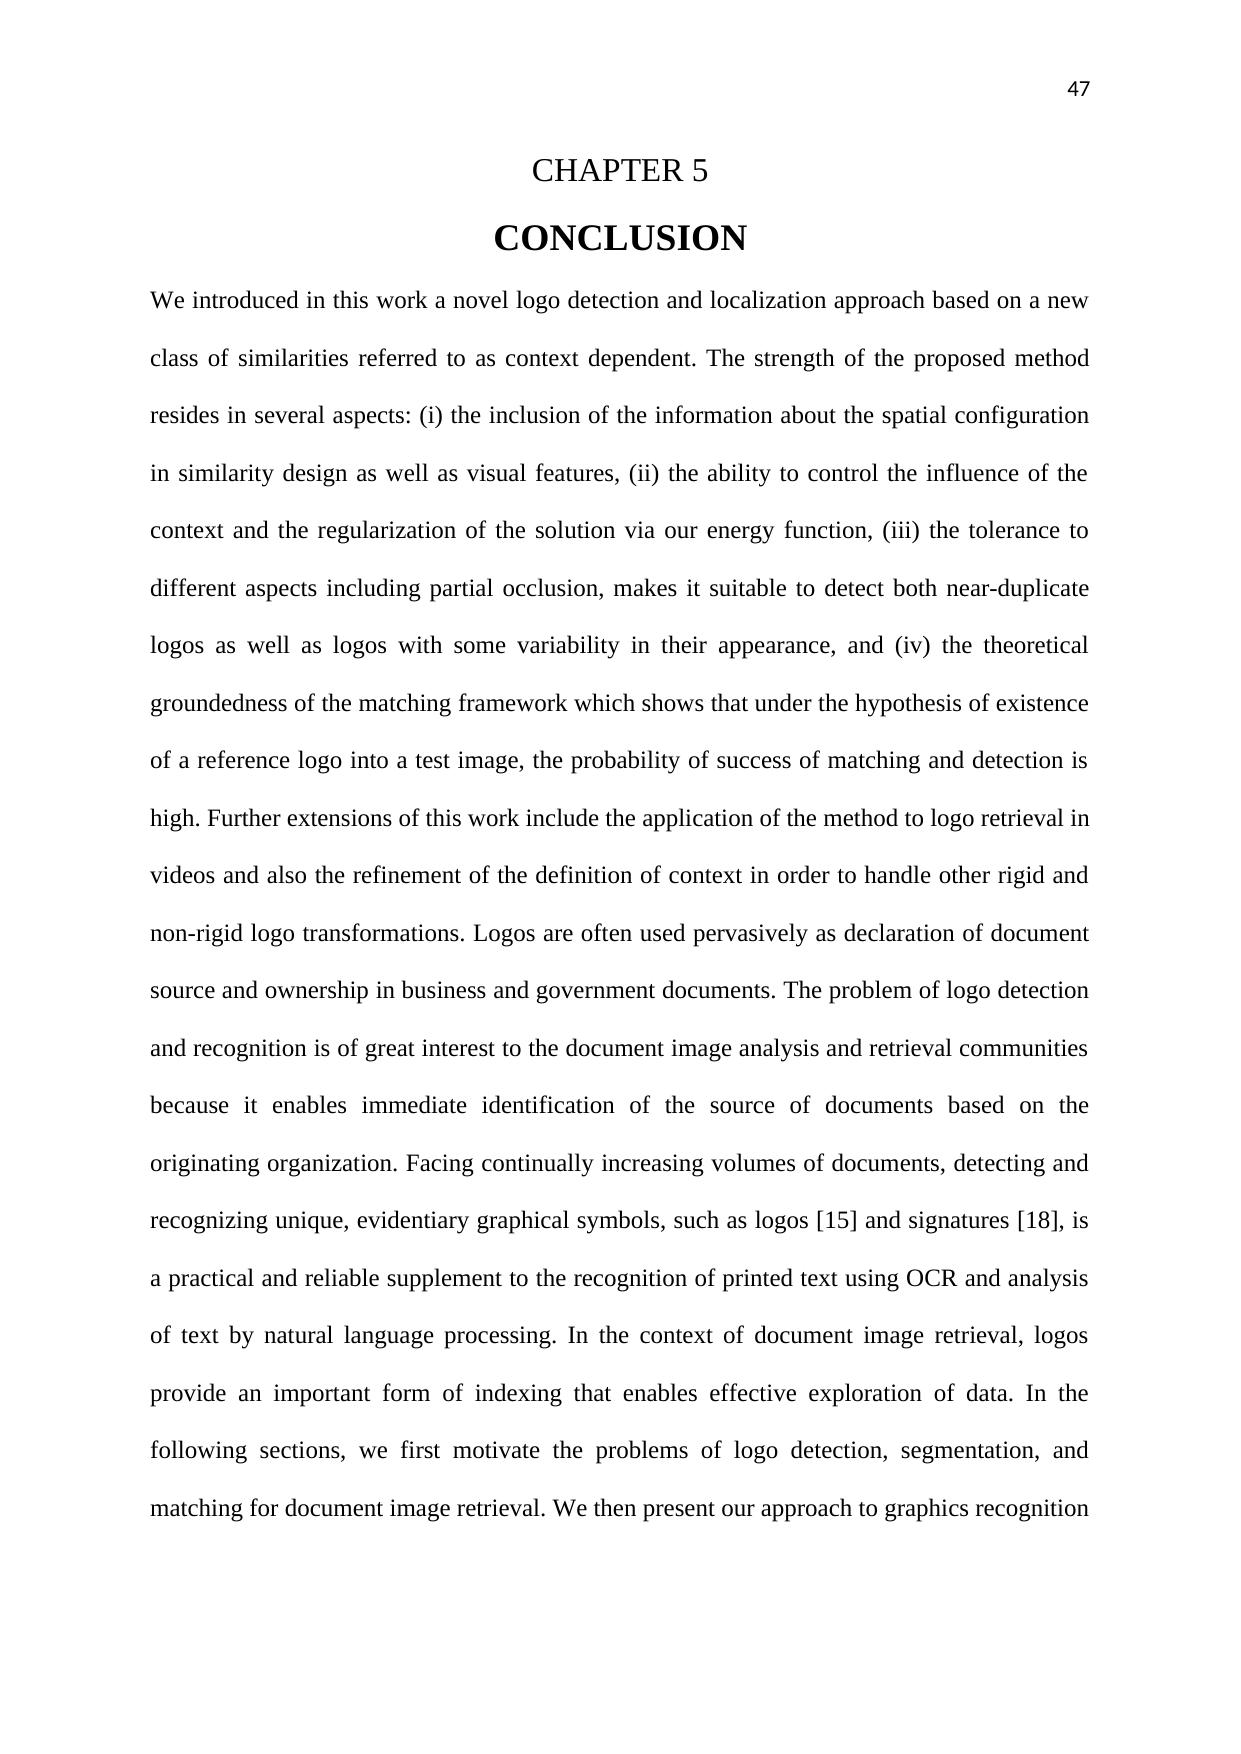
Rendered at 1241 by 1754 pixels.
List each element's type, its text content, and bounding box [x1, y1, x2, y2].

text CHAPTER 5 [150, 150, 1090, 188]
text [150, 285, 1090, 1522]
text CONCLUSION [150, 215, 1090, 258]
